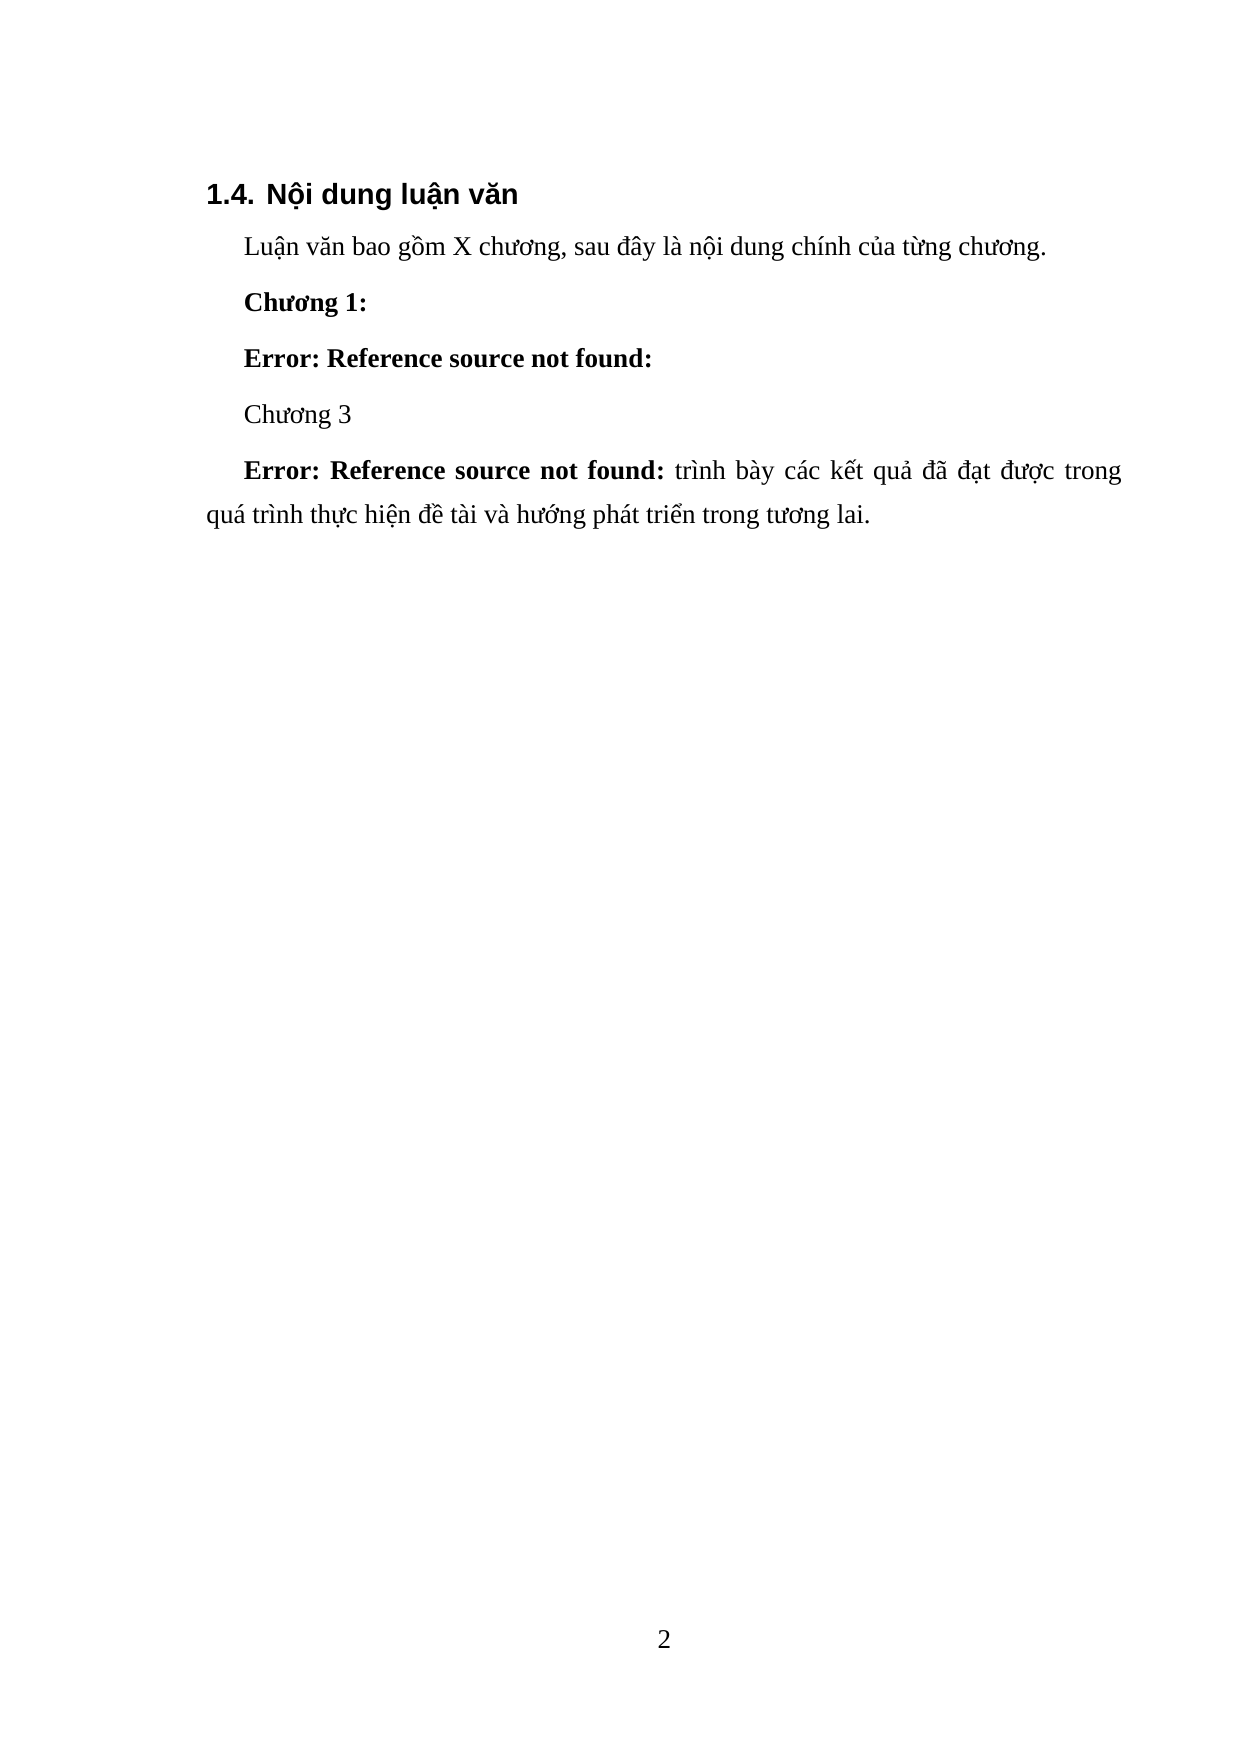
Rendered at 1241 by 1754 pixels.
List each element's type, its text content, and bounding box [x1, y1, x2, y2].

text Luận văn bao gồm X chương, sau đây là nội dung chính của từng chương. [206, 230, 1122, 261]
subtitle Nội dung luận văn [206, 177, 1122, 211]
text Chương 3 [206, 398, 1122, 429]
text Chương 1: [206, 286, 1122, 317]
